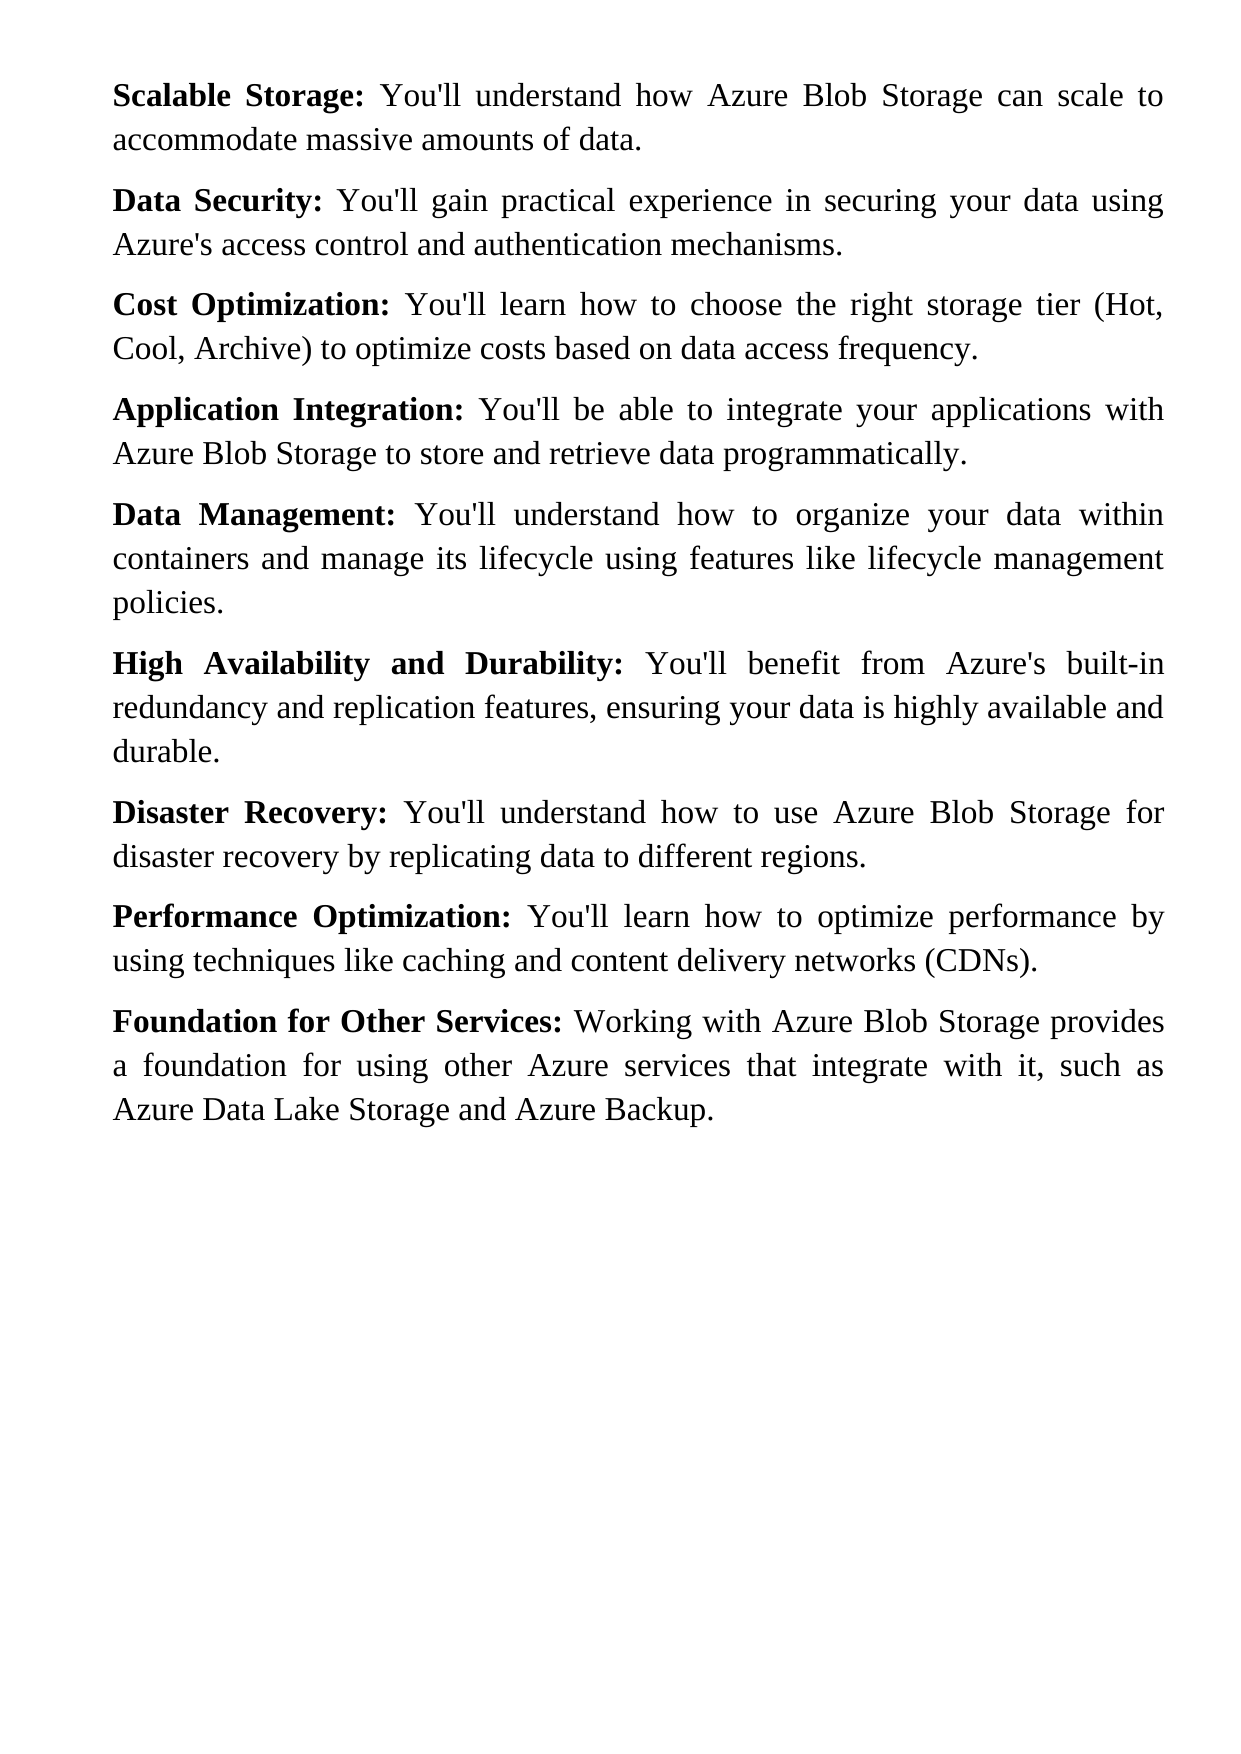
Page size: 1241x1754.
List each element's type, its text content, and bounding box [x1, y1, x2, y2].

text Data Security: You'll gain practical experience in securing your data using Azure's access control and authentication mechanisms. [112, 180, 1165, 262]
text Data Management: You'll understand how to organize your data within containers and manage its lifecycle using features like lifecycle management policies. [112, 494, 1165, 621]
text Scalable Storage: You'll understand how Azure Blob Storage can scale to accommodate massive amounts of data. [112, 75, 1165, 157]
text Performance Optimization: You'll learn how to optimize performance by using techniques like caching and content delivery networks (CDNs). [112, 897, 1165, 979]
text Application Integration: You'll be able to integrate your applications with Azure Blob Storage to store and retrieve data programmatically. [112, 389, 1165, 472]
text Disaster Recovery: You'll understand how to use Azure Blob Storage for disaster recovery by replicating data to different regions. [112, 792, 1165, 874]
text Foundation for Other Services: Working with Azure Blob Storage provides a foundation for using other Azure services that integrate with it, such as Azure Data Lake Storage and Azure Backup. [112, 1001, 1165, 1128]
text High Availability and Durability: You'll benefit from Azure's built-in redundancy and replication features, ensuring your data is highly available and durable. [112, 643, 1165, 769]
text Cost Optimization: You'll learn how to choose the right storage tier (Hot, Cool, Archive) to optimize costs based on data access frequency. [112, 284, 1165, 367]
